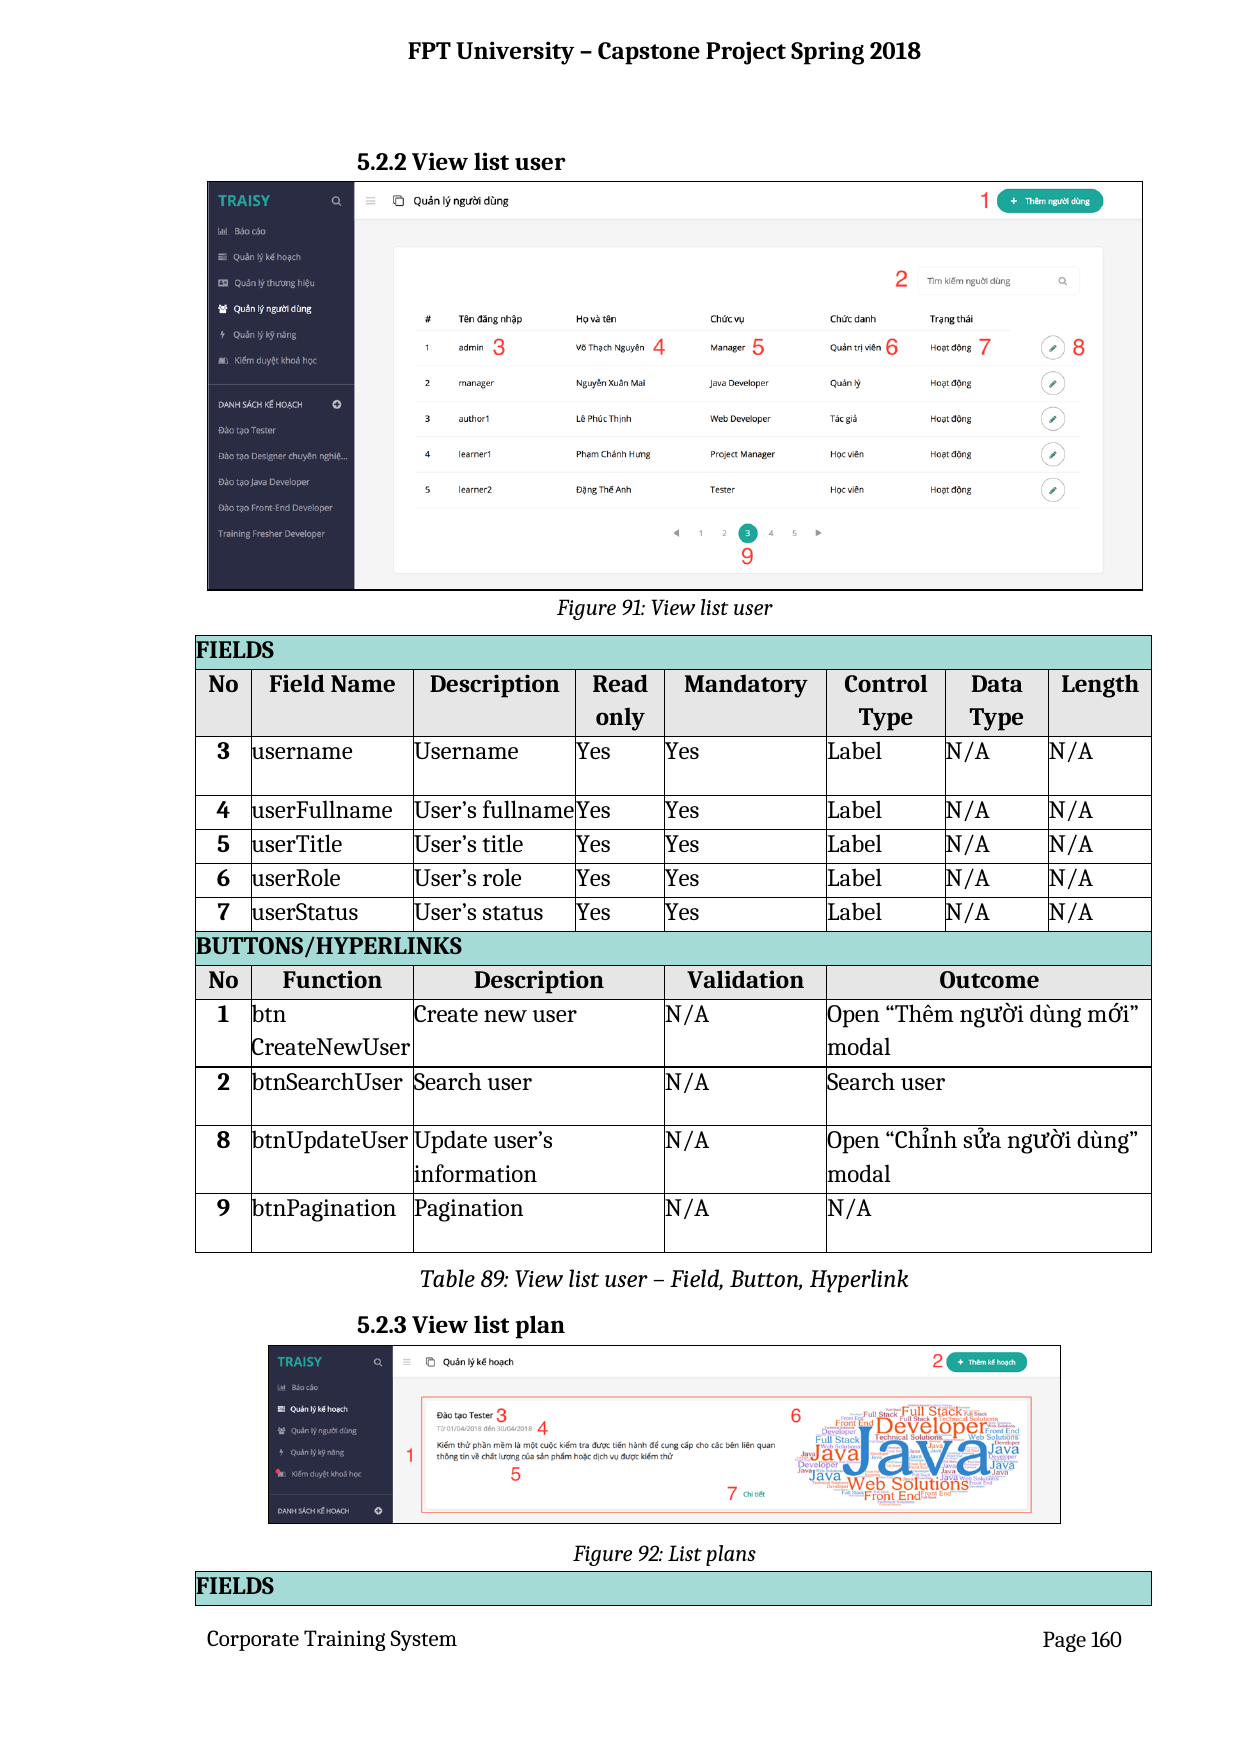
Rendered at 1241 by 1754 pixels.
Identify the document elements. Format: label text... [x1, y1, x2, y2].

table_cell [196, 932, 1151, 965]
subtitle 5.2.3 View list plan [357, 1311, 1124, 1339]
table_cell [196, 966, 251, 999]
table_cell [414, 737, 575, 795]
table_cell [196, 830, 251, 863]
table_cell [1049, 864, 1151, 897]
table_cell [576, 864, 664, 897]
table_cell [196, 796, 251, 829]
picture [269, 1346, 1060, 1523]
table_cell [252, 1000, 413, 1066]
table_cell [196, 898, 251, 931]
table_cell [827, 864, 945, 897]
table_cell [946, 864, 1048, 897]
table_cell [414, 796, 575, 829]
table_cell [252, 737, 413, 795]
text Figure 92: List plans [207, 1541, 1122, 1567]
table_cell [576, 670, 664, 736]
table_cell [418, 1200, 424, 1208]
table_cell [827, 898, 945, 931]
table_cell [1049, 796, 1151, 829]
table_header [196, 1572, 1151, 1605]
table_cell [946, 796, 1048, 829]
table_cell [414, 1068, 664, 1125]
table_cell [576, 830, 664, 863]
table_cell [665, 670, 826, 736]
text Figure 91: View list user [207, 595, 1122, 622]
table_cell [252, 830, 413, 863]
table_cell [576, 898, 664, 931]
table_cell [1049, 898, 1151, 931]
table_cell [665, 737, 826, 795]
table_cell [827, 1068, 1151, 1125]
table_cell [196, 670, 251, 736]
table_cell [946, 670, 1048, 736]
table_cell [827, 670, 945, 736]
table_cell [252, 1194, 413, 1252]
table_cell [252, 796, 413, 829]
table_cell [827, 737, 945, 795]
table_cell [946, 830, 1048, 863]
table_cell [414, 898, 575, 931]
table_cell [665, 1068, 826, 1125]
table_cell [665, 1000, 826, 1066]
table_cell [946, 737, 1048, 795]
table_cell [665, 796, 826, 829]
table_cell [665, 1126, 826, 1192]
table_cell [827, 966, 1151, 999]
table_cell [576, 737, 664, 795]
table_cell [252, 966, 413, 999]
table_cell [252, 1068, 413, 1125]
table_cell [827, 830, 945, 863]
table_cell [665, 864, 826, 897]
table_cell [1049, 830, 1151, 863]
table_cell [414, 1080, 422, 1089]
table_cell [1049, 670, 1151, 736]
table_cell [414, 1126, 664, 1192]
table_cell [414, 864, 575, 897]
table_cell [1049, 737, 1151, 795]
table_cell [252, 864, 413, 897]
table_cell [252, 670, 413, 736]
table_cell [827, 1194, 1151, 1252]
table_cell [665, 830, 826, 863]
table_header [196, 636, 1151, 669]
picture [208, 182, 1142, 589]
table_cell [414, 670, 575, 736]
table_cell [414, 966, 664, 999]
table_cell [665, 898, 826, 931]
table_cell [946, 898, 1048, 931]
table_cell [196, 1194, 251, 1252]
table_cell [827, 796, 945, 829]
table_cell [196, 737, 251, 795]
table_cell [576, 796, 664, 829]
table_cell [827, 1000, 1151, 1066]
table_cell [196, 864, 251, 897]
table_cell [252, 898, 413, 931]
subtitle 5.2.2 View list user [357, 148, 1124, 176]
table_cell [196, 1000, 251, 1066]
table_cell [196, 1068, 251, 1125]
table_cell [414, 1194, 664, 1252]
list Table 89: View list user – Field, Button, Hyperlink [207, 1265, 1122, 1294]
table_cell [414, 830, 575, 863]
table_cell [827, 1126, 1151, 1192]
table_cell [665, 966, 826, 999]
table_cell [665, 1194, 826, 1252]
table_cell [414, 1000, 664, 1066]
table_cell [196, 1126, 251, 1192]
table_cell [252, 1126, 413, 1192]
